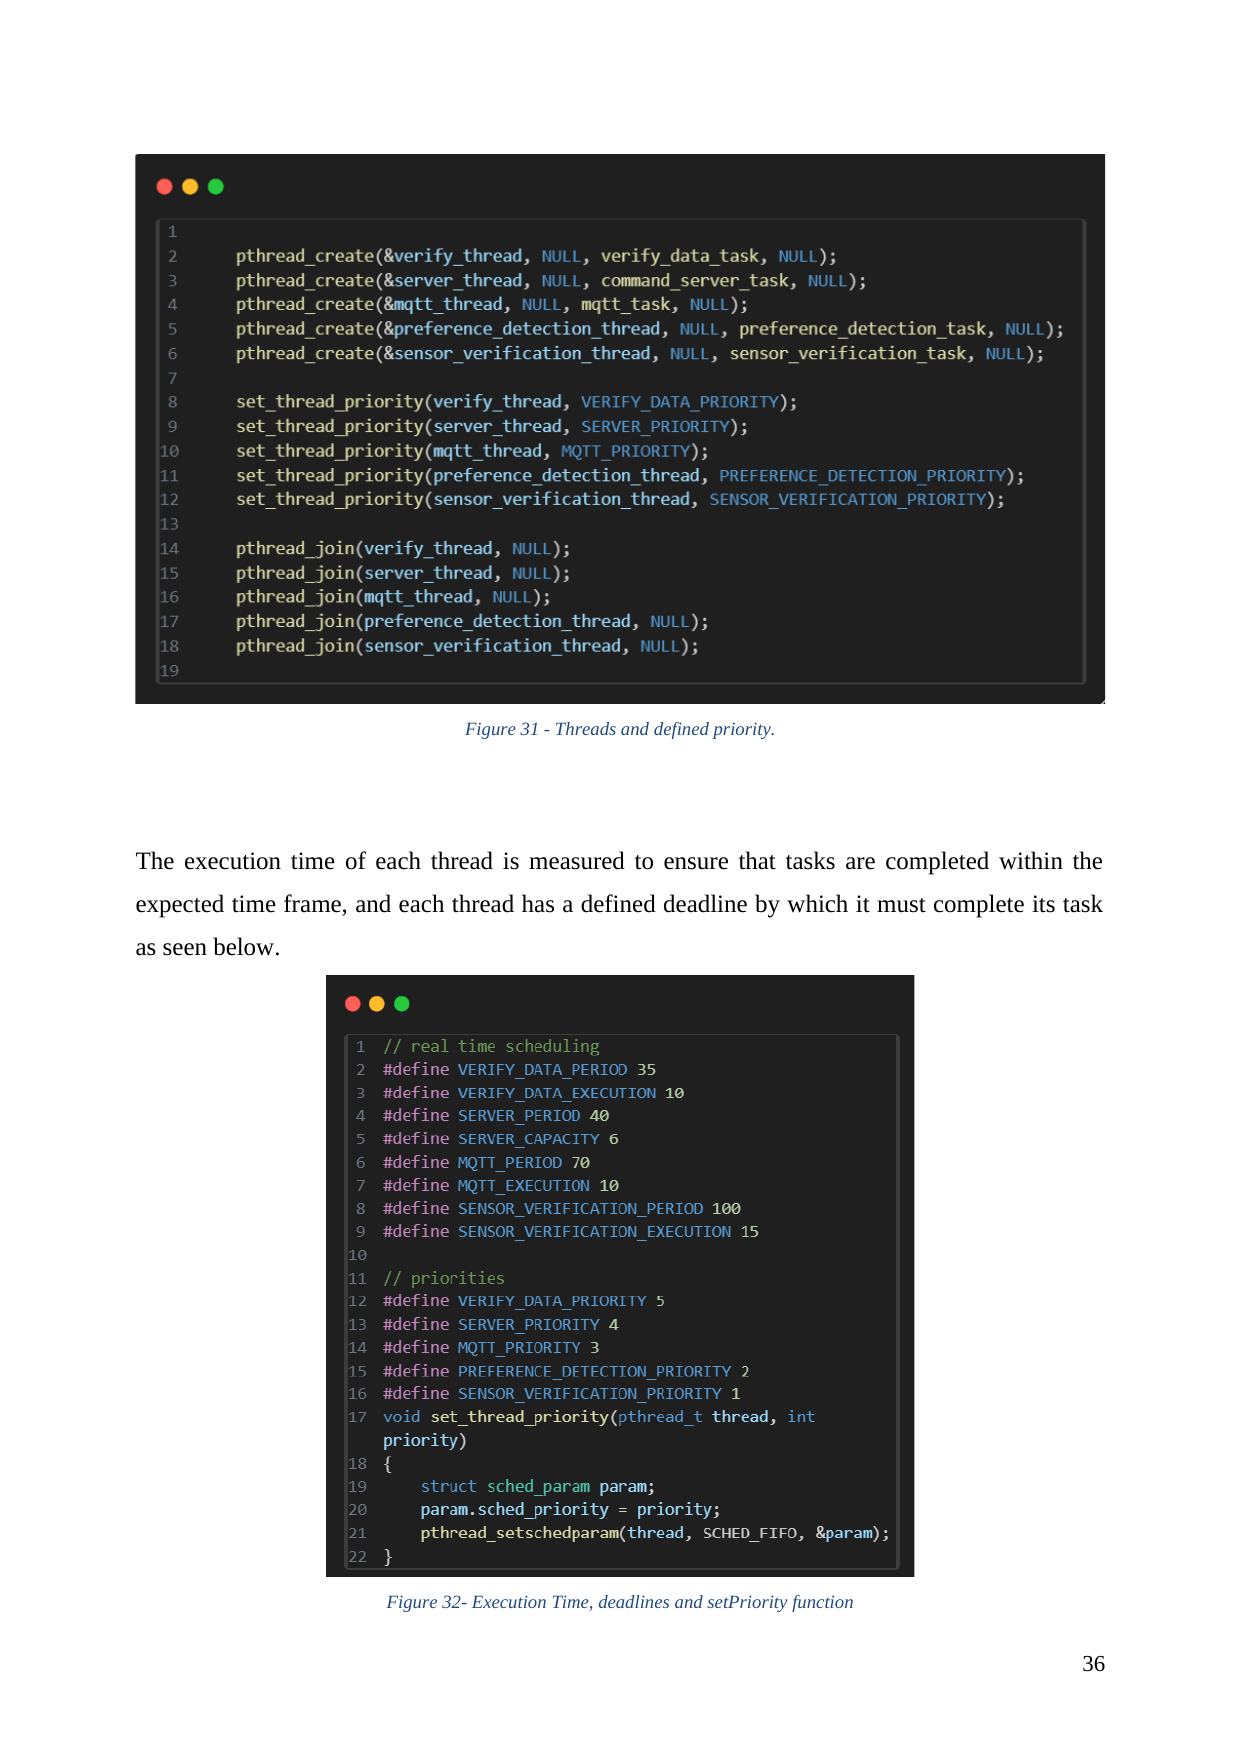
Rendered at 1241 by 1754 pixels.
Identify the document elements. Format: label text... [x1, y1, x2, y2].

text The execution time of each thread is measured to ensure that tasks are completed within the expected time frame, and each thread has a defined deadline by which it must complete its task as seen below. [135, 846, 1105, 961]
picture [135, 154, 1106, 704]
picture [326, 975, 915, 1577]
text Figure 32- Execution Time, deadlines and setPriority function [135, 1591, 1105, 1613]
text Figure 31 - Threads and defined priority. [135, 717, 1105, 739]
